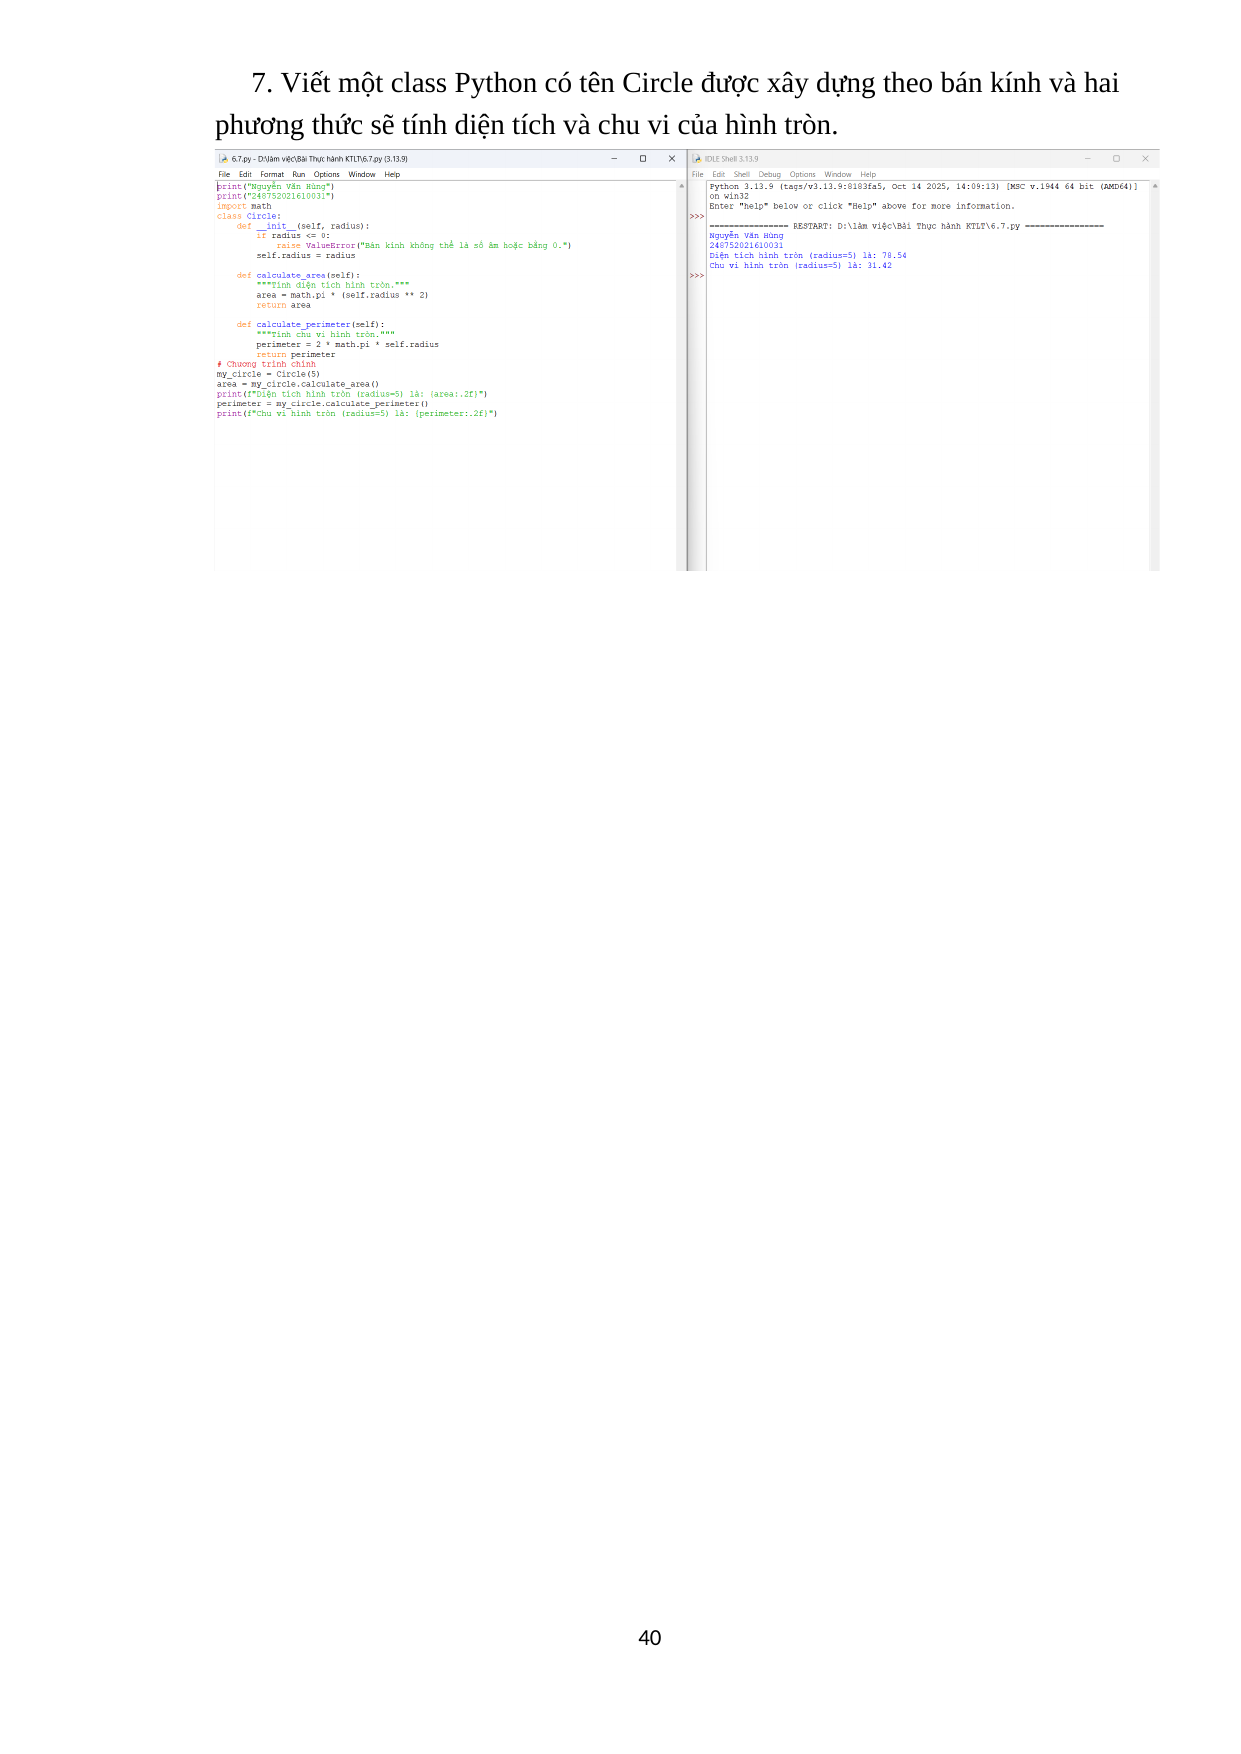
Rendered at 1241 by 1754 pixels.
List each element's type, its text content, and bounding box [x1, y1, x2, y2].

text 7. Viết một class Python có tên Circle được xây dựng theo bán kính và hai phương thức sẽ tính diện tích và chu vi của hình tròn. [215, 66, 1122, 141]
picture [214, 149, 1160, 571]
